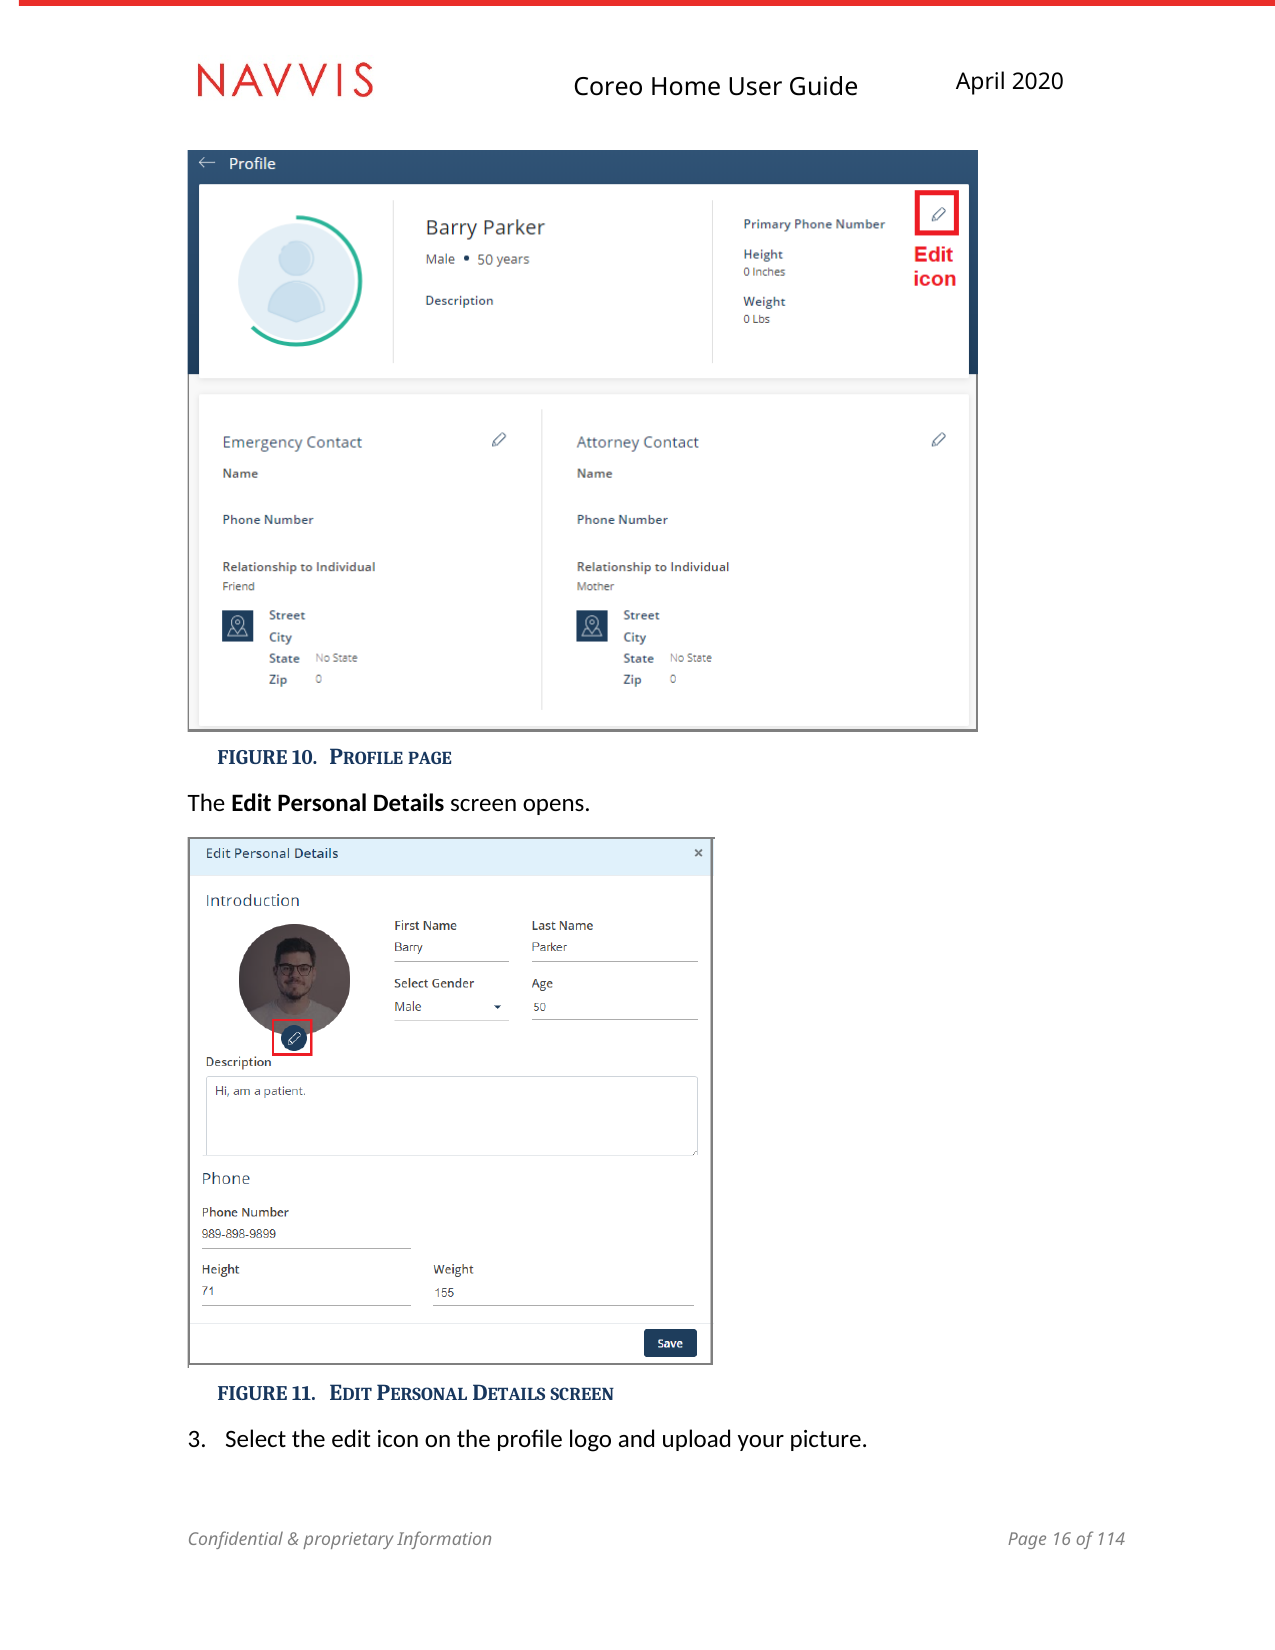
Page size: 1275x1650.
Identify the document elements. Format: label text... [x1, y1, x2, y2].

list Select the edit icon on the profile logo and upload your picture. [187, 1423, 1087, 1453]
picture [187, 150, 980, 732]
picture [187, 837, 715, 1368]
text Edit Personal Details screen [217, 1380, 1087, 1406]
text Profile page [217, 744, 1087, 770]
picture [187, 55, 383, 104]
text The Edit Personal Details screen opens. [187, 787, 1087, 817]
